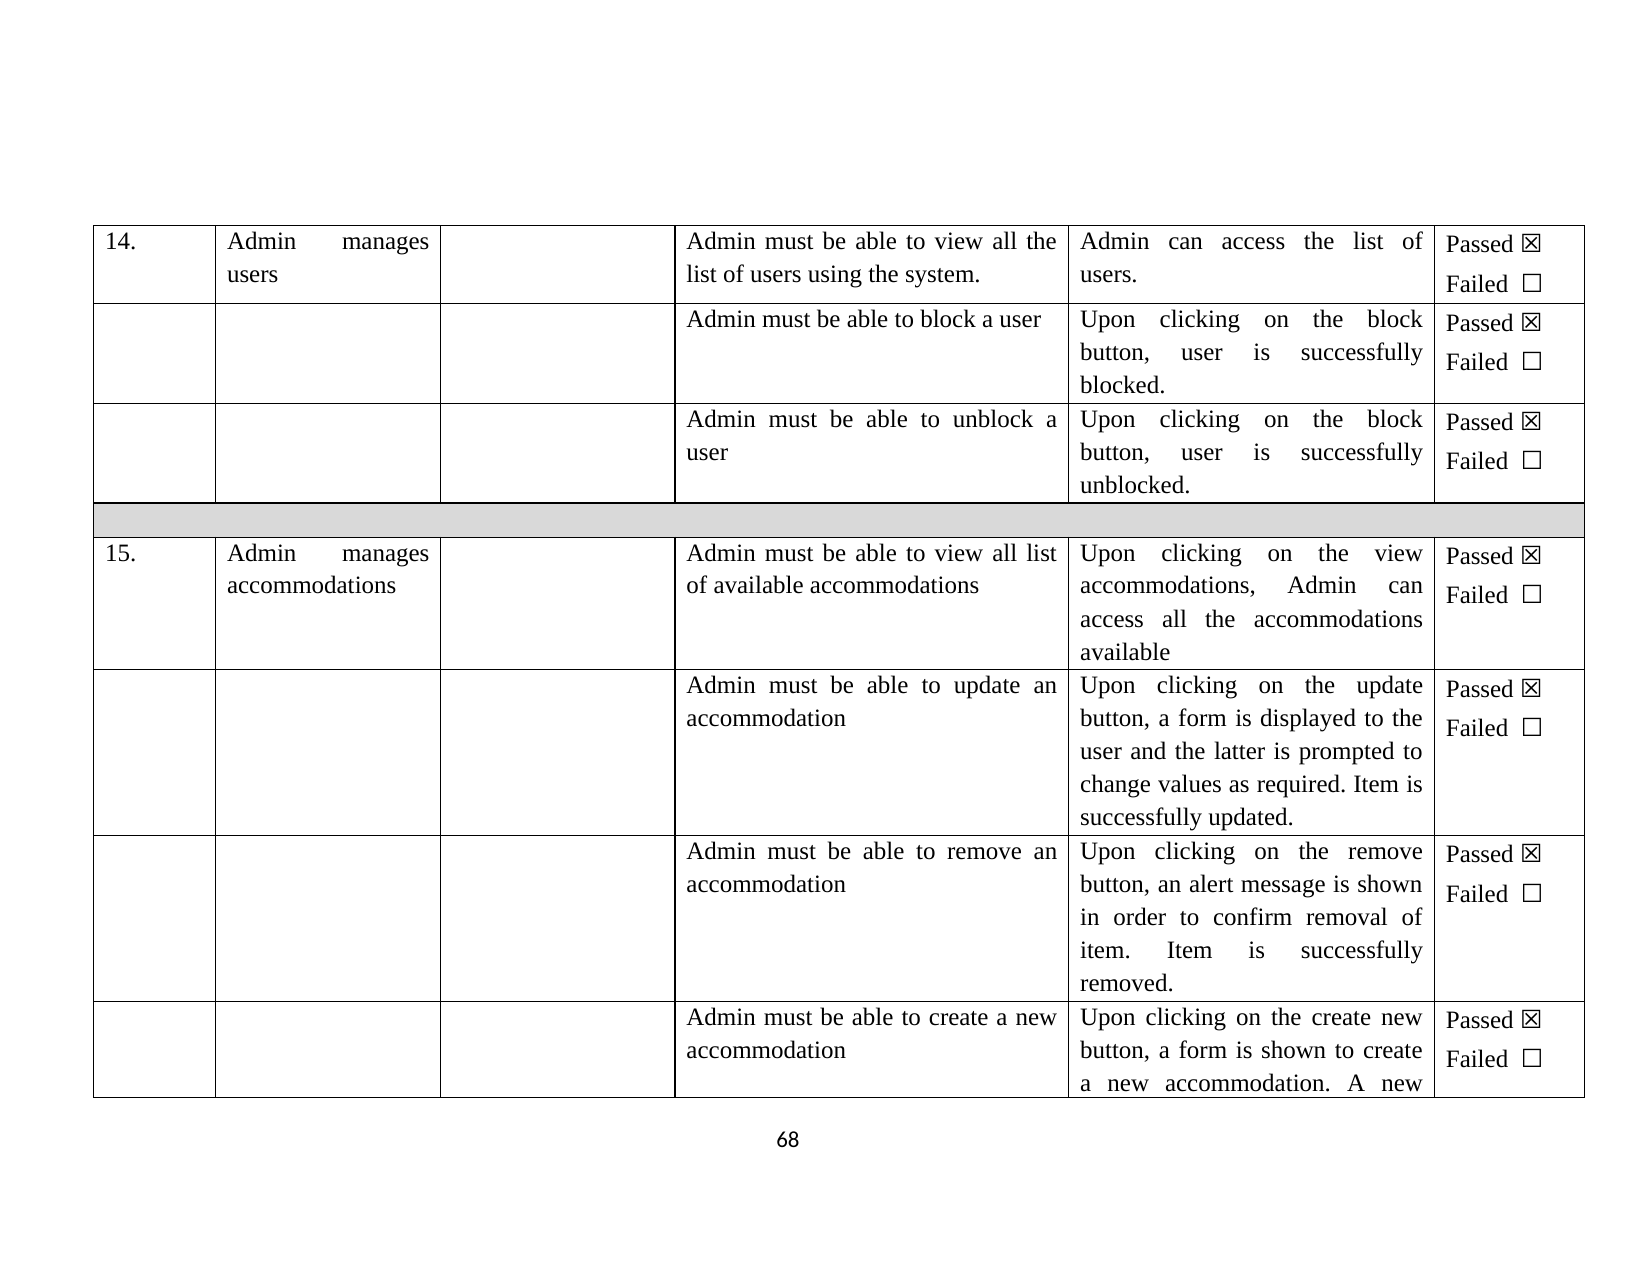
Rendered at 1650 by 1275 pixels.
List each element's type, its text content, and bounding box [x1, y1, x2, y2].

table_cell [441, 836, 674, 1001]
table_cell Admin must be able to block a user [676, 304, 1068, 403]
table_cell Passed Failed [1435, 1002, 1584, 1097]
table_cell Admin must be able to unblock a user [676, 404, 1068, 502]
table_cell Admin manages users [216, 226, 440, 303]
table_cell Passed Failed [1435, 226, 1584, 303]
table_cell Passed Failed [1435, 404, 1584, 502]
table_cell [676, 1002, 1068, 1097]
table_cell Upon clicking on the update button, a form is displayed to the user and the latter is prompted to change values as required. Item is successfully updated. [1069, 670, 1434, 835]
table_cell Passed Failed [1435, 304, 1584, 403]
table_cell Passed Failed [1435, 836, 1584, 1001]
table_cell [441, 670, 674, 835]
table_cell Admin must be able to view all list of available accommodations [676, 538, 1068, 669]
table_cell Admin must be able to remove an accommodation [676, 836, 1068, 1001]
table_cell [1069, 1002, 1434, 1097]
table_cell Passed Failed [1435, 670, 1584, 835]
table_cell Upon clicking on the block button, user is successfully blocked. [1069, 304, 1434, 403]
table_cell [441, 1002, 674, 1097]
table_cell [94, 1002, 215, 1097]
table_cell [94, 304, 215, 403]
table_cell Admin must be able to view all the list of users using the system. [676, 226, 1068, 303]
table_cell Admin can access the list of users. [1069, 226, 1434, 303]
table_cell Upon clicking on the remove button, an alert message is shown in order to confirm removal of item. Item is successfully removed. [1069, 836, 1434, 1001]
table_cell [94, 404, 215, 502]
table_cell Admin must be able to update an accommodation [676, 670, 1068, 835]
table_cell Passed Failed [1435, 538, 1584, 669]
table_cell [216, 670, 440, 835]
table_cell [216, 836, 440, 1001]
table_cell [94, 670, 215, 835]
table_cell 14. [94, 226, 215, 303]
table_cell [216, 304, 440, 403]
table_cell [216, 404, 440, 502]
table_cell Admin manages accommodations [216, 538, 440, 669]
table_cell [441, 404, 674, 502]
table_cell 15. [94, 538, 215, 669]
table_cell [441, 538, 674, 669]
table_cell [94, 836, 215, 1001]
table_cell Upon clicking on the block button, user is successfully unblocked. [1069, 404, 1434, 502]
table_cell Upon clicking on the view accommodations, Admin can access all the accommodations available [1069, 538, 1434, 669]
table_cell [94, 504, 1584, 537]
table_cell [441, 304, 674, 403]
table_cell [216, 1002, 440, 1097]
table_cell [441, 226, 674, 303]
